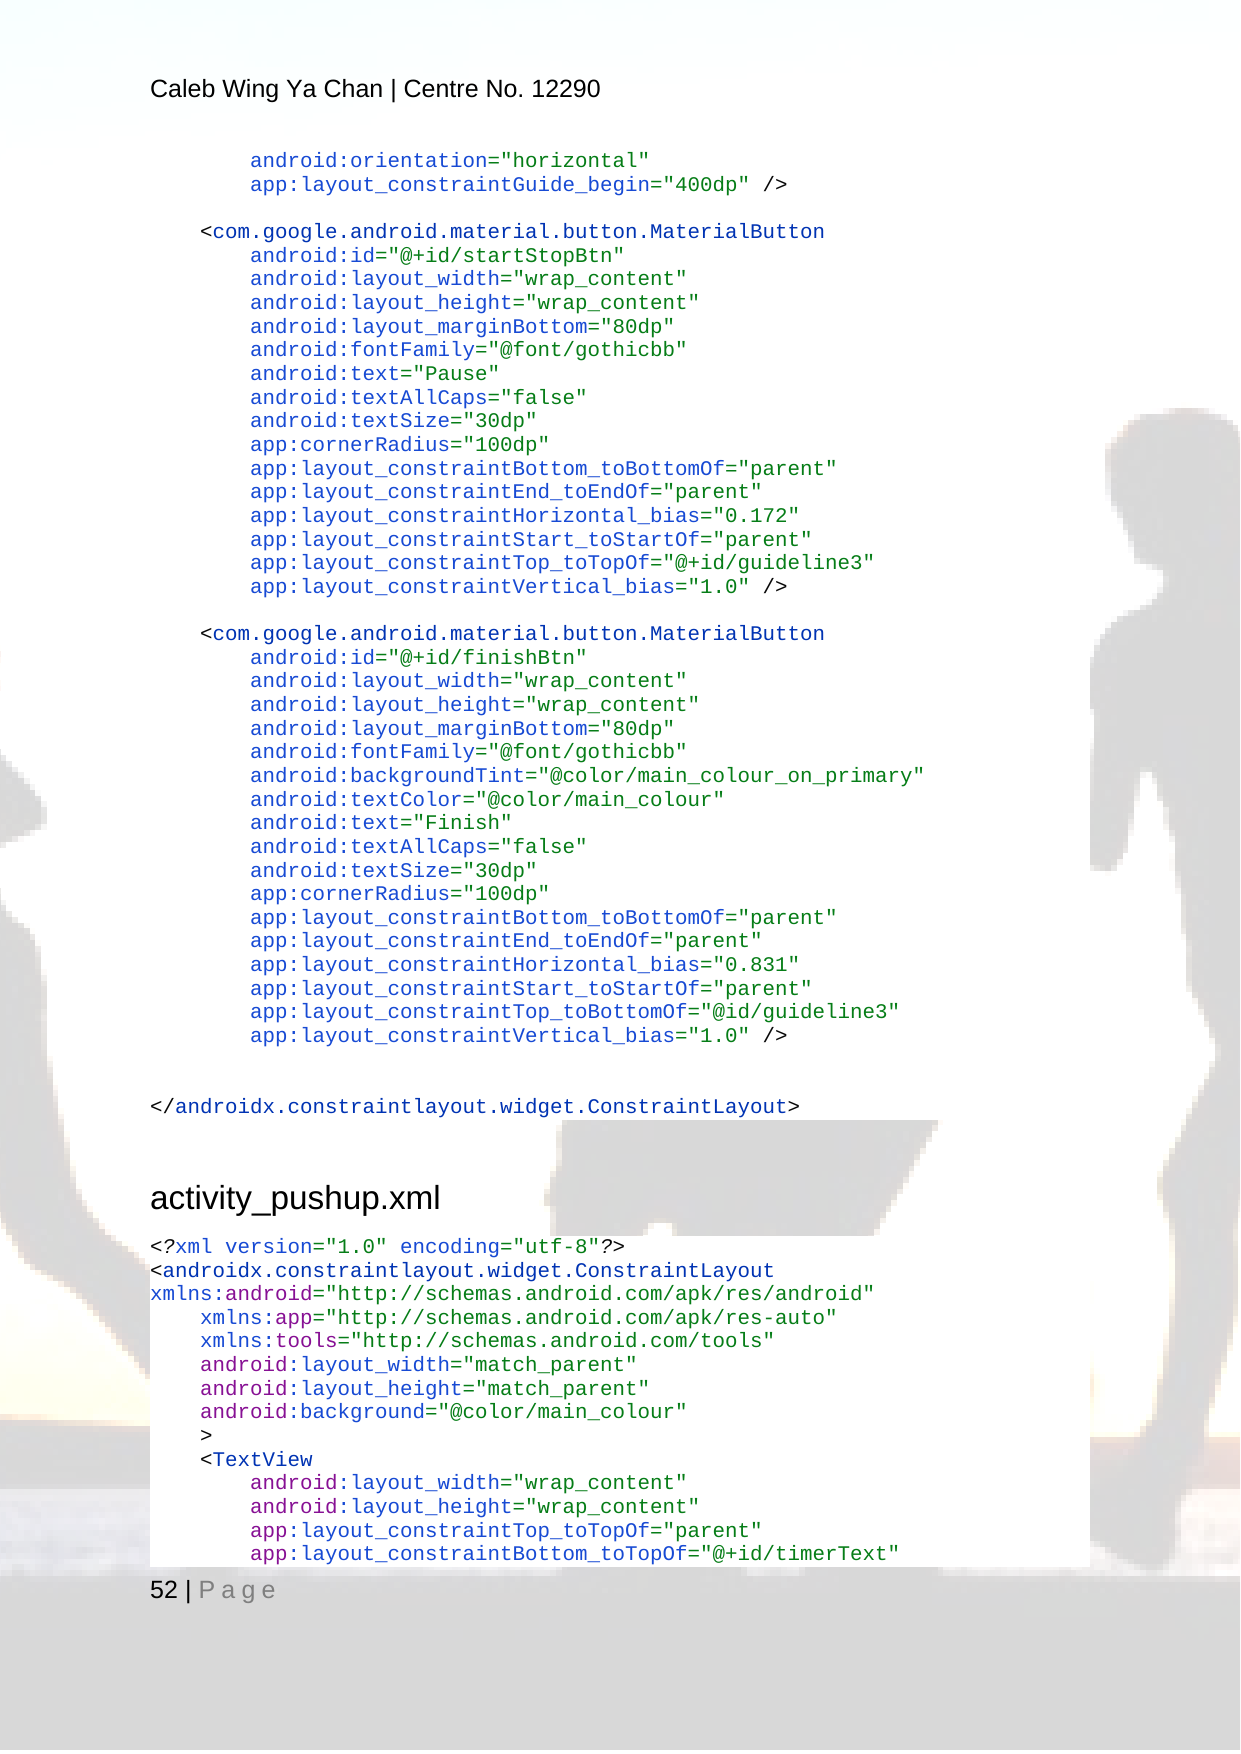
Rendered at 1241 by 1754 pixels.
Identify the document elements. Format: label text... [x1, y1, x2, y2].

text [150, 1236, 1090, 1567]
text activity_pushup.xml [150, 1178, 1090, 1216]
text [150, 150, 1090, 1120]
